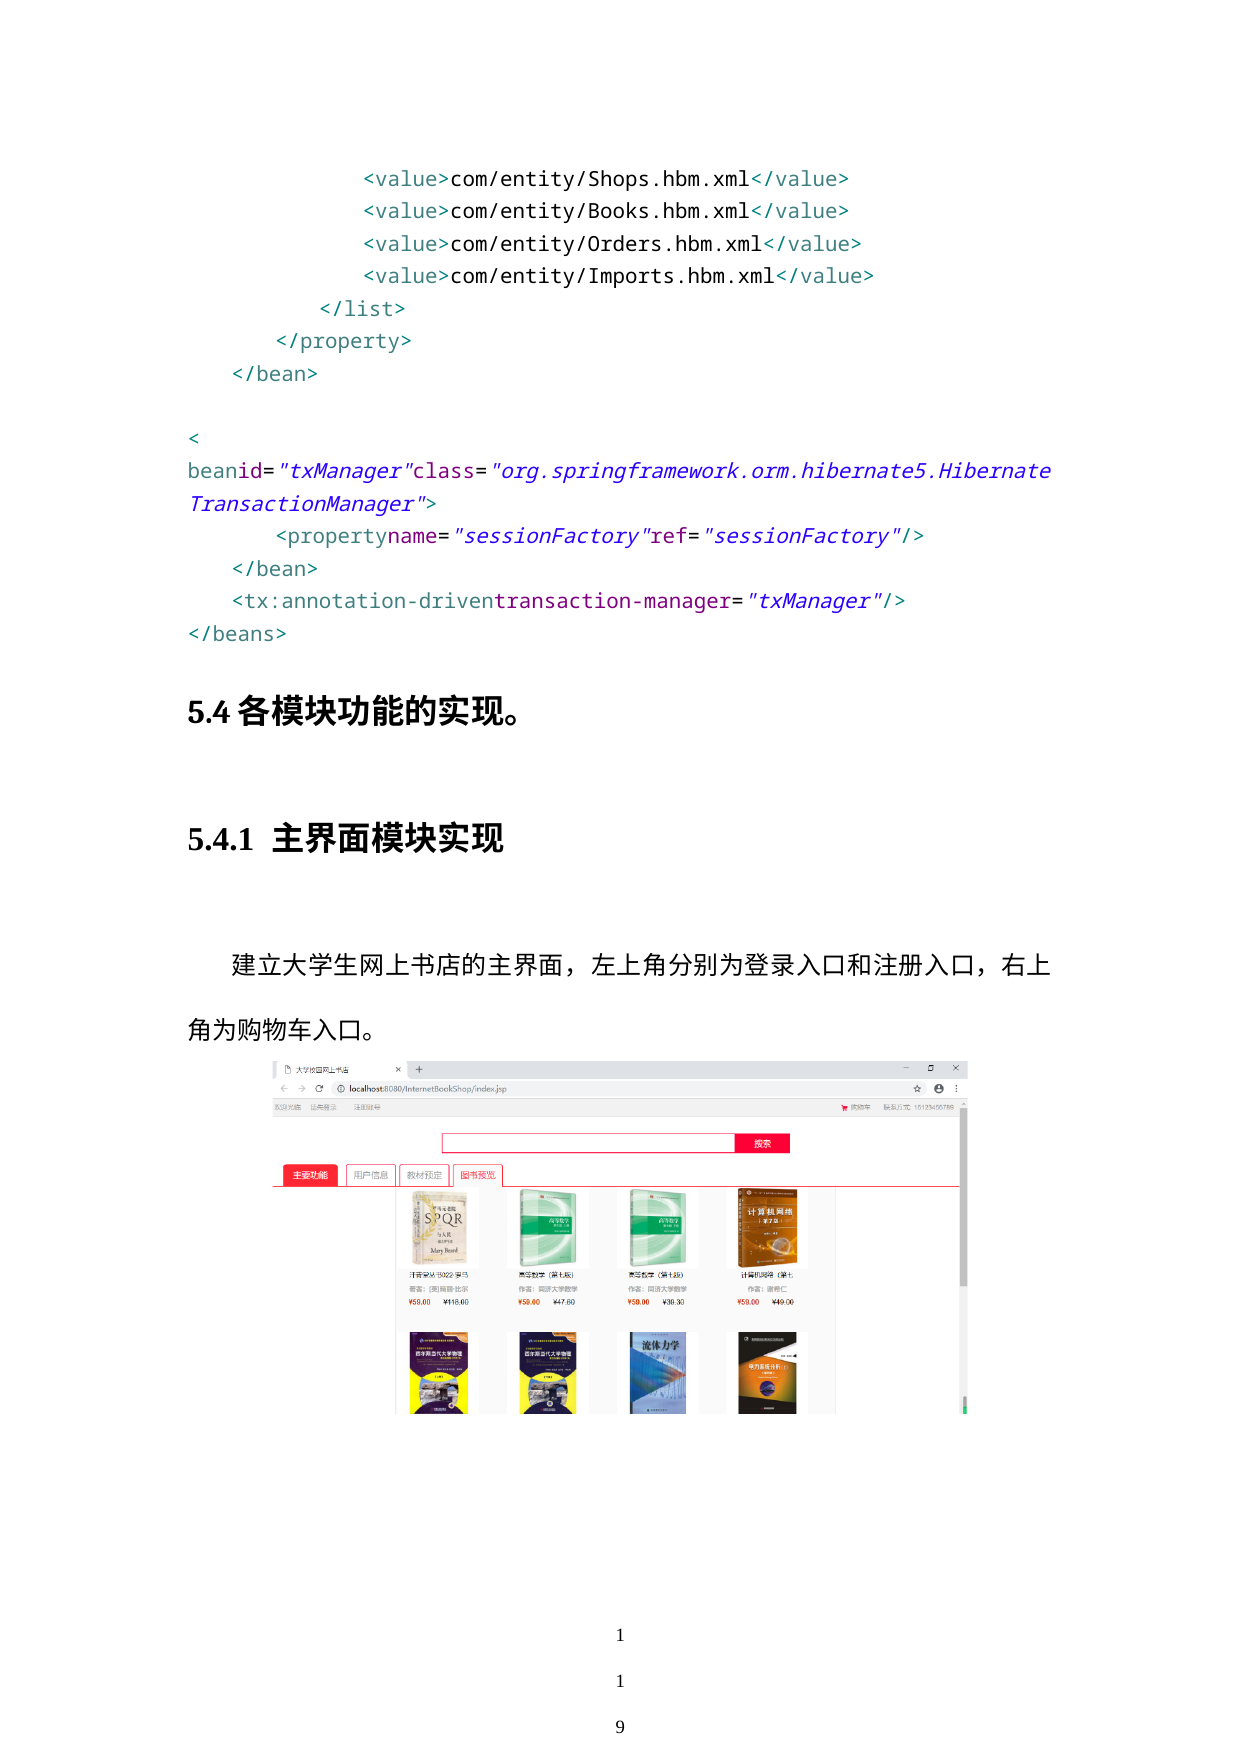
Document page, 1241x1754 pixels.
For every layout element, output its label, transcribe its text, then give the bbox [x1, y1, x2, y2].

text </beans> [187, 617, 1053, 649]
text </list> [187, 292, 1053, 324]
subtitle 5.4.1 主界面模块实现 [187, 804, 1053, 869]
text <tx:annotation-driventransaction-manager="txManager"/> [187, 584, 1053, 617]
text <propertyname="sessionFactory"ref="sessionFactory"/> [187, 519, 1053, 552]
text <value>com/entity/Shops.hbm.xml</value> [187, 162, 1053, 194]
text </property> [187, 324, 1053, 357]
text <beanid="txManager"class="org.springframework.orm.hibernate5.HibernateTransactionManager"> [187, 389, 1053, 519]
text </bean> [187, 357, 1053, 389]
text <value>com/entity/Books.hbm.xml</value> [187, 194, 1053, 227]
text <value>com/entity/Imports.hbm.xml</value> [187, 259, 1053, 292]
text 建立大学生网上书店的主界面，左上角分别为登录入口和注册入口，右上角为购物车入口。 [187, 931, 1053, 1061]
text </bean> [187, 552, 1053, 584]
subtitle 5.4各模块功能的实现。 [187, 677, 1053, 742]
text <value>com/entity/Orders.hbm.xml</value> [187, 227, 1053, 259]
picture [272, 1061, 968, 1414]
